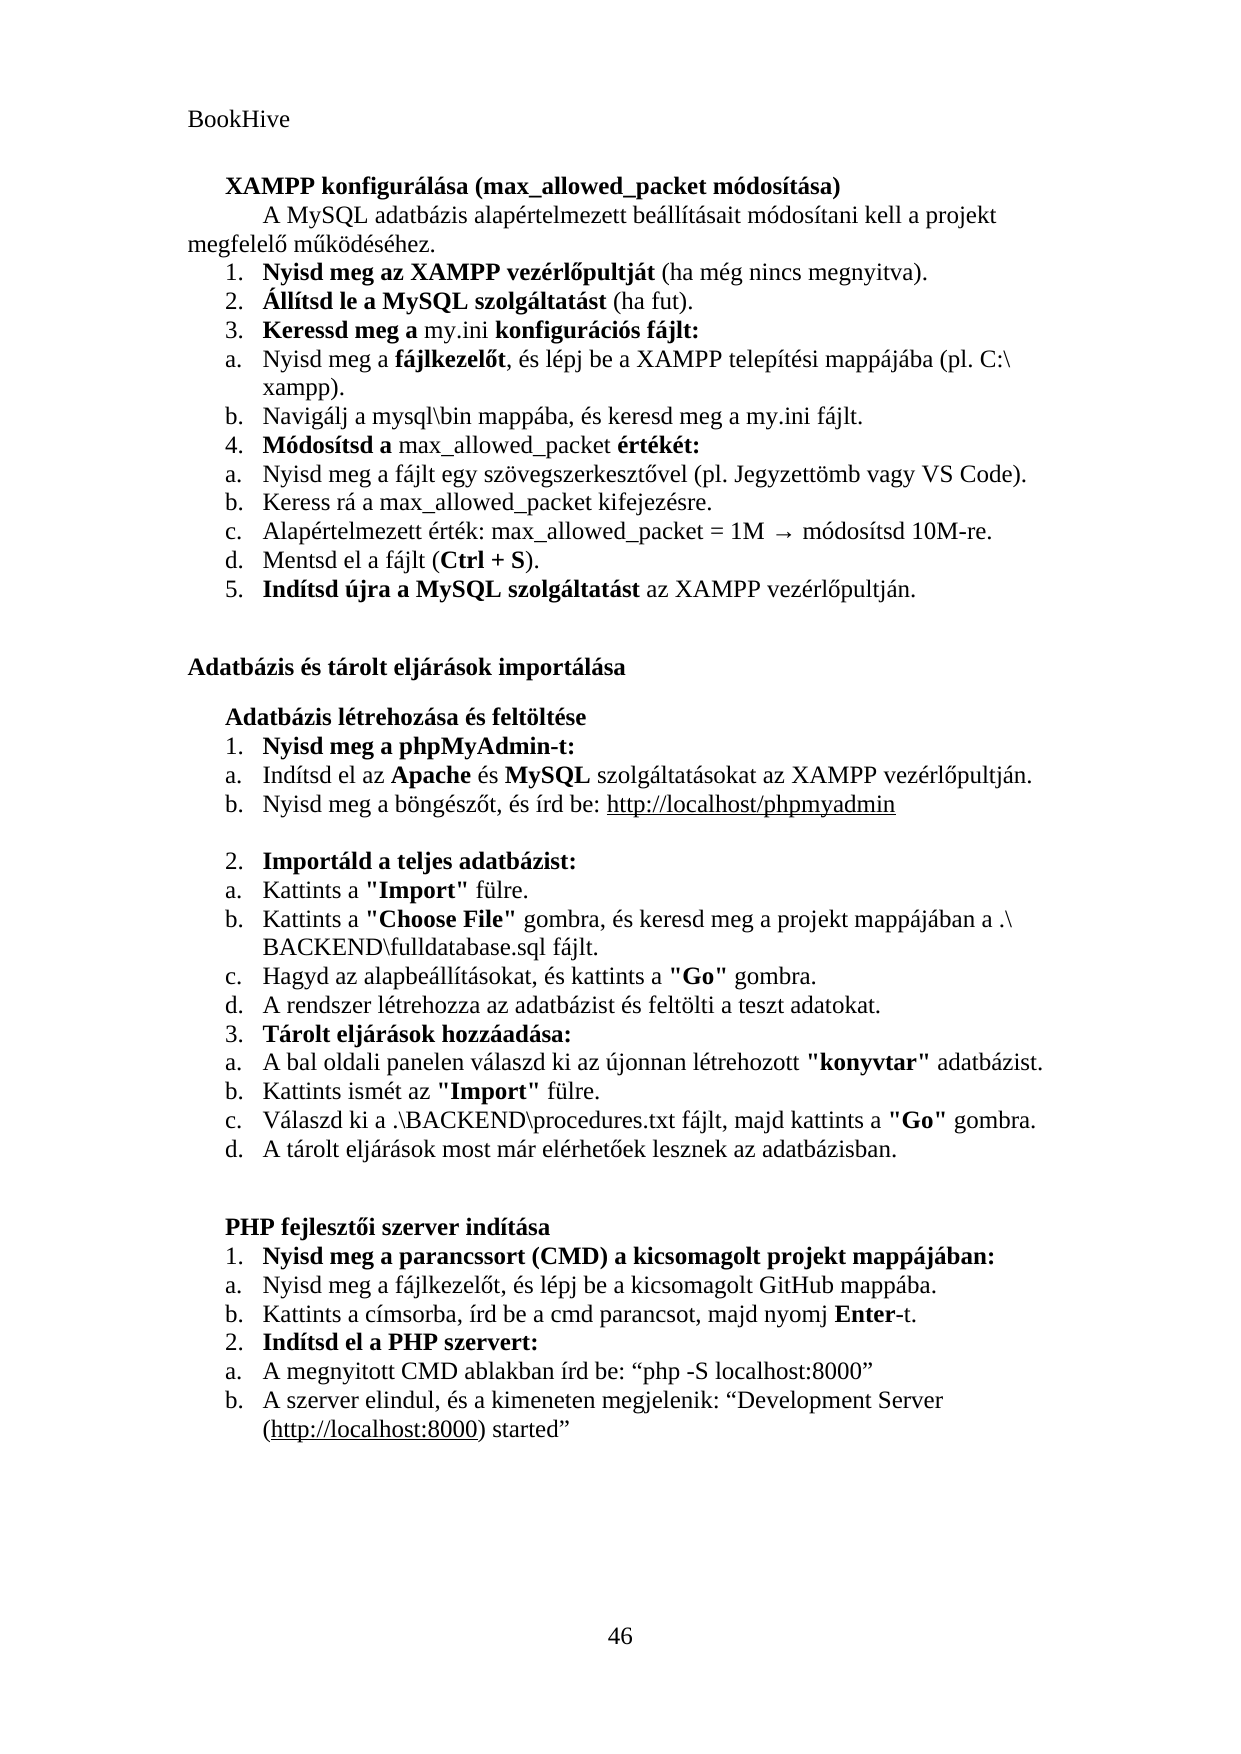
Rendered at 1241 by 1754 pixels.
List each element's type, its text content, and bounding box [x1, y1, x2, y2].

list A szerver elindul, és a kimeneten megjelenik: “Development Server (http://localhost:8000) started” [225, 1385, 1053, 1442]
list Indítsd el a PHP szervert: [225, 1327, 1053, 1356]
list Nyisd meg az XAMPP vezérlőpultját (ha még nincs megnyitva). [225, 257, 1053, 286]
text A MySQL adatbázis alapértelmezett beállításait módosítani kell a projekt megfelelő működéséhez. [187, 200, 1053, 257]
subtitle XAMPP konfigurálása (max_allowed_packet módosítása) [187, 150, 1053, 200]
list Tárolt eljárások hozzáadása: [225, 1019, 1053, 1047]
list Nyisd meg a parancssort (CMD) a kicsomagolt projekt mappájában: [225, 1241, 1053, 1270]
list Hagyd az alapbeállításokat, és kattints a "Go" gombra. [225, 961, 1053, 990]
subtitle PHP fejlesztői szerver indítása [187, 1191, 1053, 1241]
list Mentsd el a fájlt (Ctrl + S). [225, 545, 1053, 574]
list Navigálj a mysql\bin mappába, és keresd meg a my.ini fájlt. [225, 401, 1053, 430]
list Módosítsd a max_allowed_packet értékét: [225, 430, 1053, 459]
list Alapértelmezett érték: max_allowed_packet = 1M → módosítsd 10M-re. [225, 516, 1053, 545]
subtitle Adatbázis létrehozása és feltöltése [187, 681, 1053, 731]
list A tárolt eljárások most már elérhetőek lesznek az adatbázisban. [225, 1134, 1053, 1162]
list Indítsd újra a MySQL szolgáltatást az XAMPP vezérlőpultján. [225, 574, 1053, 602]
list A bal oldali panelen válaszd ki az újonnan létrehozott "konyvtar" adatbázist. [225, 1047, 1053, 1076]
list Állítsd le a MySQL szolgáltatást (ha fut). [225, 286, 1053, 315]
list Kattints a "Choose File" gombra, és keresd meg a projekt mappájában a .\BACKEND\fulldatabase.sql fájlt. [225, 904, 1053, 961]
list Importáld a teljes adatbázist: [225, 846, 1053, 875]
list Keressd meg a my.ini konfigurációs fájlt: [225, 315, 1053, 344]
list Nyisd meg a böngészőt, és írd be: http://localhost/phpmyadmin [225, 789, 1053, 817]
list Indítsd el az Apache és MySQL szolgáltatásokat az XAMPP vezérlőpultján. [225, 760, 1053, 789]
list A megnyitott CMD ablakban írd be: “php -S localhost:8000” [225, 1356, 1053, 1385]
list Kattints a címsorba, írd be a cmd parancsot, majd nyomj Enter-t. [225, 1299, 1053, 1327]
subtitle Adatbázis és tárolt eljárások importálása [187, 631, 1053, 681]
list Kattints ismét az "Import" fülre. [225, 1076, 1053, 1105]
list Nyisd meg a fájlt egy szövegszerkesztővel (pl. Jegyzettömb vagy VS Code). [225, 459, 1053, 487]
list Nyisd meg a fájlkezelőt, és lépj be a kicsomagolt GitHub mappába. [225, 1270, 1053, 1299]
list Nyisd meg a fájlkezelőt, és lépj be a XAMPP telepítési mappájába (pl. C:\xampp). [225, 344, 1053, 401]
list Keress rá a max_allowed_packet kifejezésre. [225, 487, 1053, 516]
list Válaszd ki a .\BACKEND\procedures.txt fájlt, majd kattints a "Go" gombra. [225, 1105, 1053, 1134]
list Nyisd meg a phpMyAdmin-t: [225, 731, 1053, 760]
list Kattints a "Import" fülre. [225, 875, 1053, 904]
list A rendszer létrehozza az adatbázist és feltölti a teszt adatokat. [225, 990, 1053, 1019]
